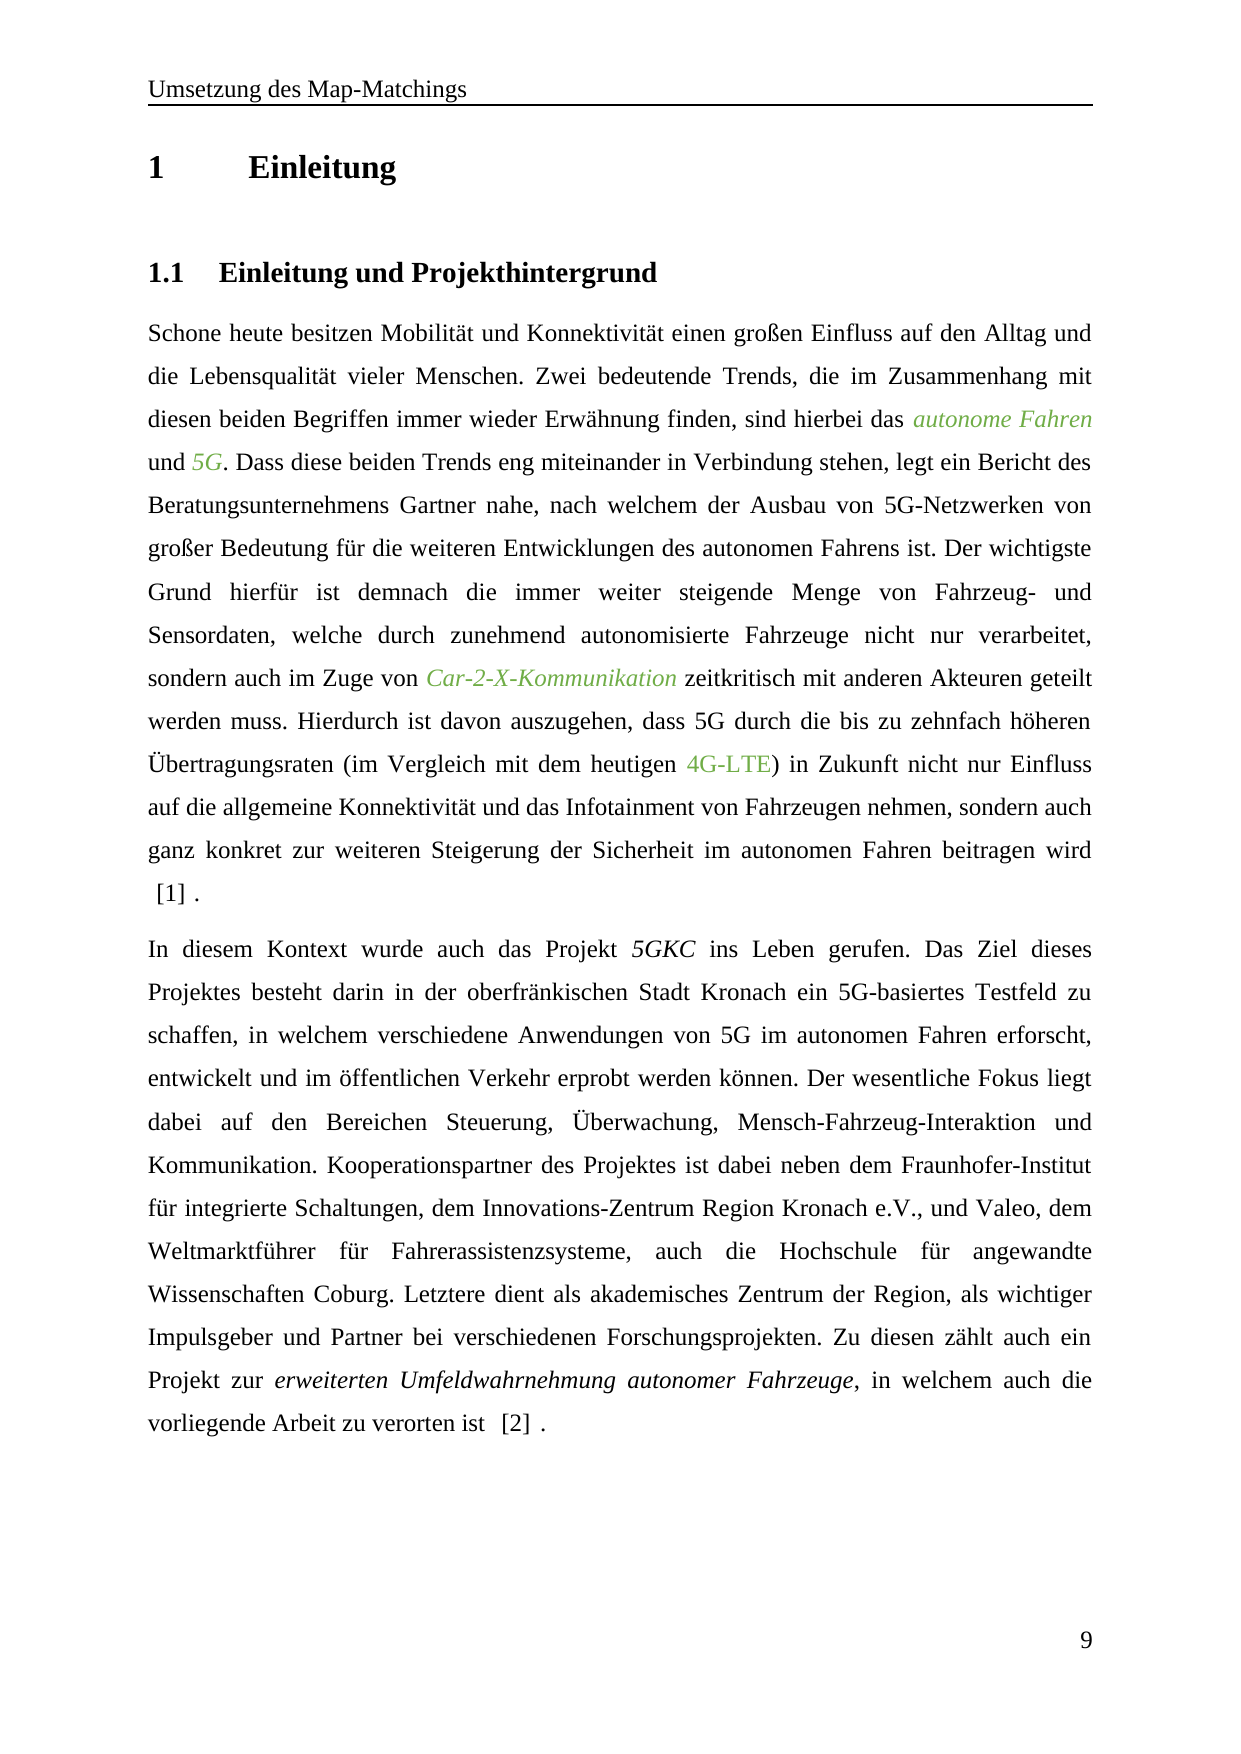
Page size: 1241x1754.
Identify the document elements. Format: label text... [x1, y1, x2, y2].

text In diesem Kontext wurde auch das Projekt 5GKC ins Leben gerufen. Das Ziel dieses Projektes besteht darin in der oberfränkischen Stadt Kronach ein 5G-basiertes Testfeld zu schaffen, in welchem verschiedene Anwendungen von 5G im autonomen Fahren erforscht, entwickelt und im öffentlichen Verkehr erprobt werden können. Der wesentliche Fokus liegt dabei auf den Bereichen Steuerung, Überwachung, Mensch-Fahrzeug-Interaktion und Kommunikation. Kooperationspartner des Projektes ist dabei neben dem Fraunhofer-Institut für integrierte Schaltungen, dem Innovations-Zentrum Region Kronach e.V., und Valeo, dem Weltmarktführer für Fahrerassistenzsysteme, auch die Hochschule für angewandte Wissenschaften Coburg. Letztere dient als akademisches Zentrum der Region, als wichtiger Impulsgeber und Partner bei verschiedenen Forschungsprojekten. Zu diesen zählt auch ein Projekt zur erweiterten Umfeldwahrnehmung autonomer Fahrzeuge, in welchem auch die vorliegende Arbeit zu verorten ist . [148, 934, 1093, 1437]
subtitle Einleitung [148, 148, 1093, 186]
subtitle Einleitung und Projekthintergrund [148, 255, 1093, 289]
text Schone heute besitzen Mobilität und Konnektivität einen großen Einfluss auf den Alltag und die Lebensqualität vieler Menschen. Zwei bedeutende Trends, die im Zusammenhang mit diesen beiden Begriffen immer wieder Erwähnung finden, sind hierbei das autonome Fahren und 5G. Dass diese beiden Trends eng miteinander in Verbindung stehen, legt ein Bericht des Beratungsunternehmens Gartner nahe, nach welchem der Ausbau von 5G-Netzwerken von großer Bedeutung für die weiteren Entwicklungen des autonomen Fahrens ist. Der wichtigste Grund hierfür ist demnach die immer weiter steigende Menge von Fahrzeug- und Sensordaten, welche durch zunehmend autonomisierte Fahrzeuge nicht nur verarbeitet, sondern auch im Zuge von Car-2-X-Kommunikation zeitkritisch mit anderen Akteuren geteilt werden muss. Hierdurch ist davon auszugehen, dass 5G durch die bis zu zehnfach höheren Übertragungsraten (im Vergleich mit dem heutigen 4G-LTE) in Zukunft nicht nur Einfluss auf die allgemeine Konnektivität und das Infotainment von Fahrzeugen nehmen, sondern auch ganz konkret zur weiteren Steigerung der Sicherheit im autonomen Fahren beitragen wird . [148, 318, 1093, 907]
